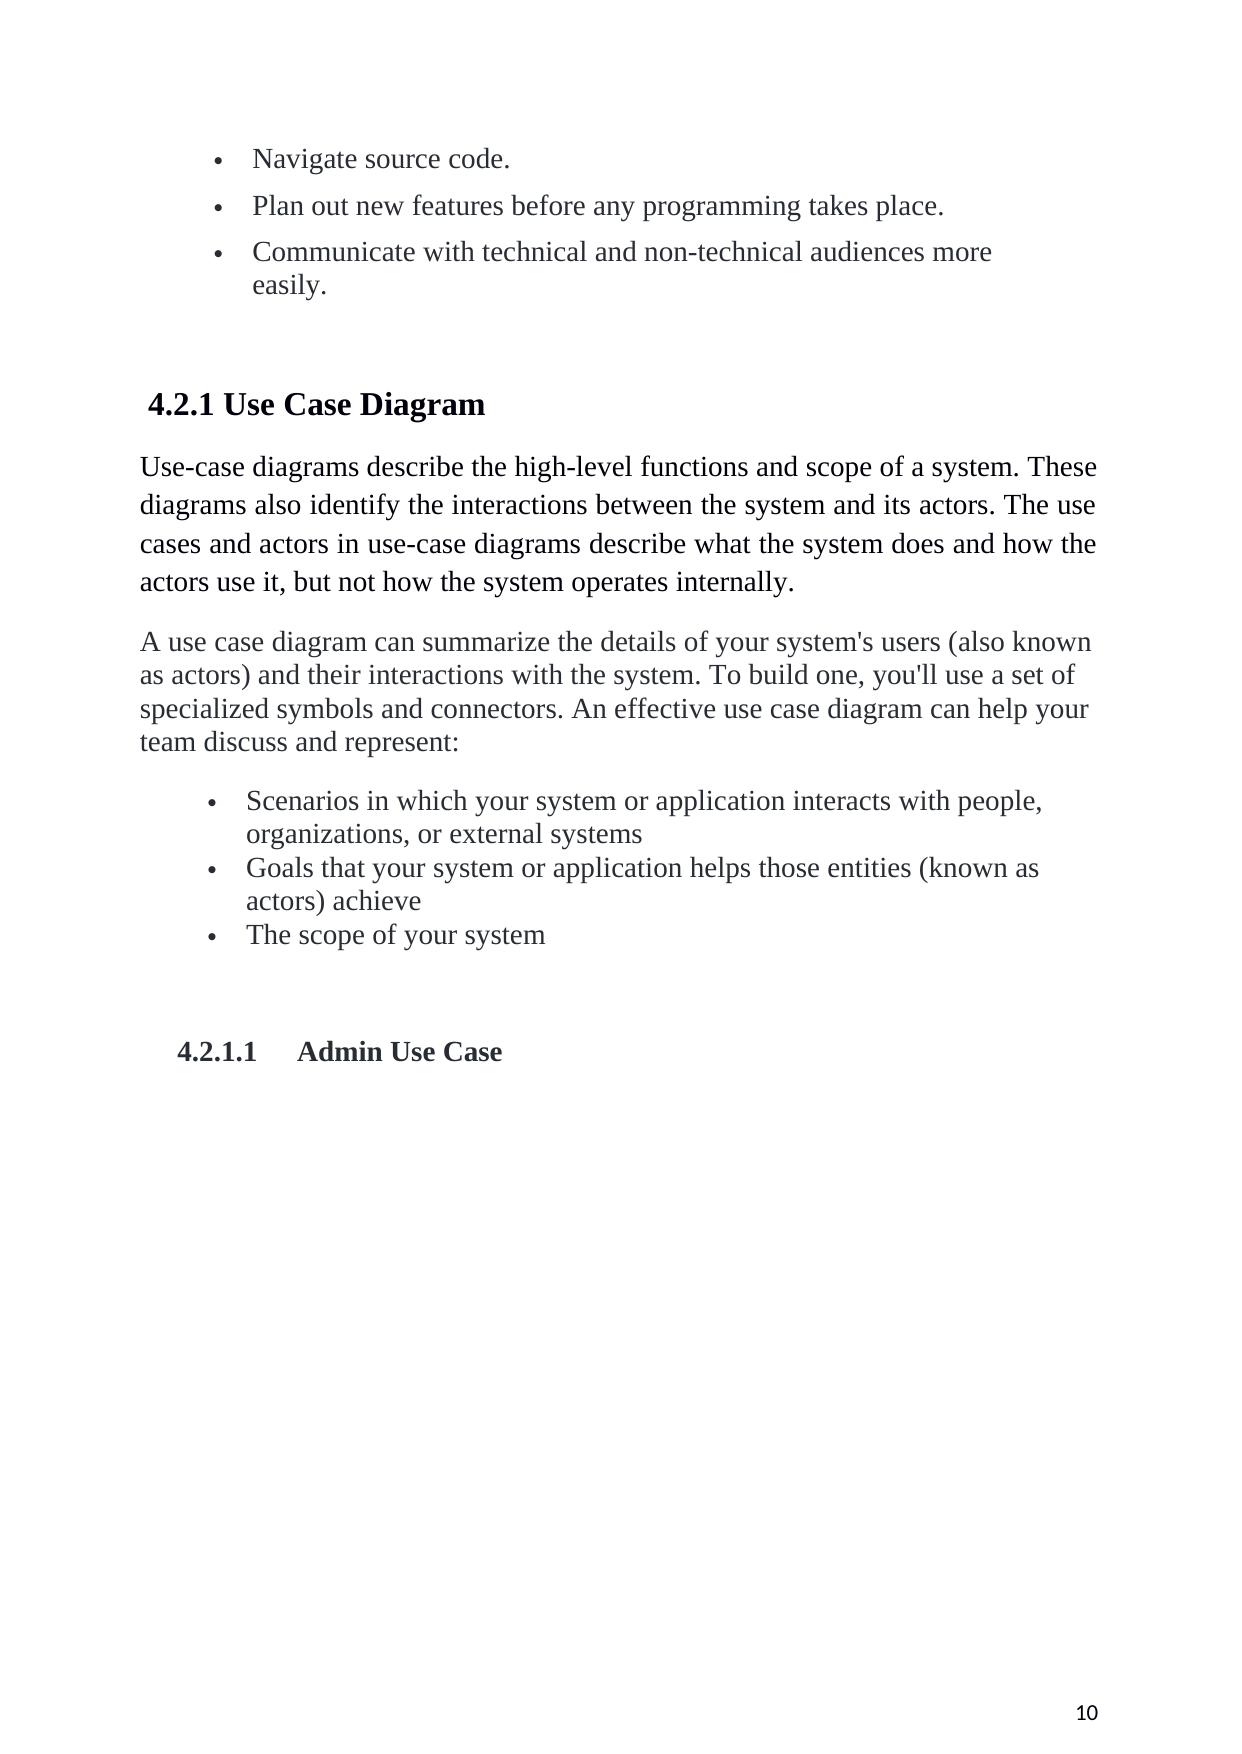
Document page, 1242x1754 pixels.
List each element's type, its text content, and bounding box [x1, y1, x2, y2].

list Communicate with technical and non-technical audiences more easily. [214, 234, 1060, 301]
text Use-case diagrams describe the high-level functions and scope of a system. These diagrams also identify the interactions between the system and its actors. The use cases and actors in use-case diagrams describe what the system does and how the actors use it, but not how the system operates internally. [139, 449, 1098, 598]
list Goals that your system or application helps those entities (known as actors) achieve [208, 850, 1098, 917]
text 4.2.1 Use Case Diagram [148, 384, 1098, 422]
list Admin Use Case [177, 1034, 1098, 1068]
text A use case diagram can summarize the details of your system's users (also known as actors) and their interactions with the system. To build one, you'll use a set of specialized symbols and connectors. An effective use case diagram can help your team discuss and represent: [139, 624, 1098, 758]
list Plan out new features before any programming takes place. [214, 188, 1060, 221]
list Navigate source code. [214, 142, 1060, 175]
list Scenarios in which your system or application interacts with people, organizations, or external systems [208, 783, 1098, 850]
list The scope of your system [208, 917, 1098, 951]
